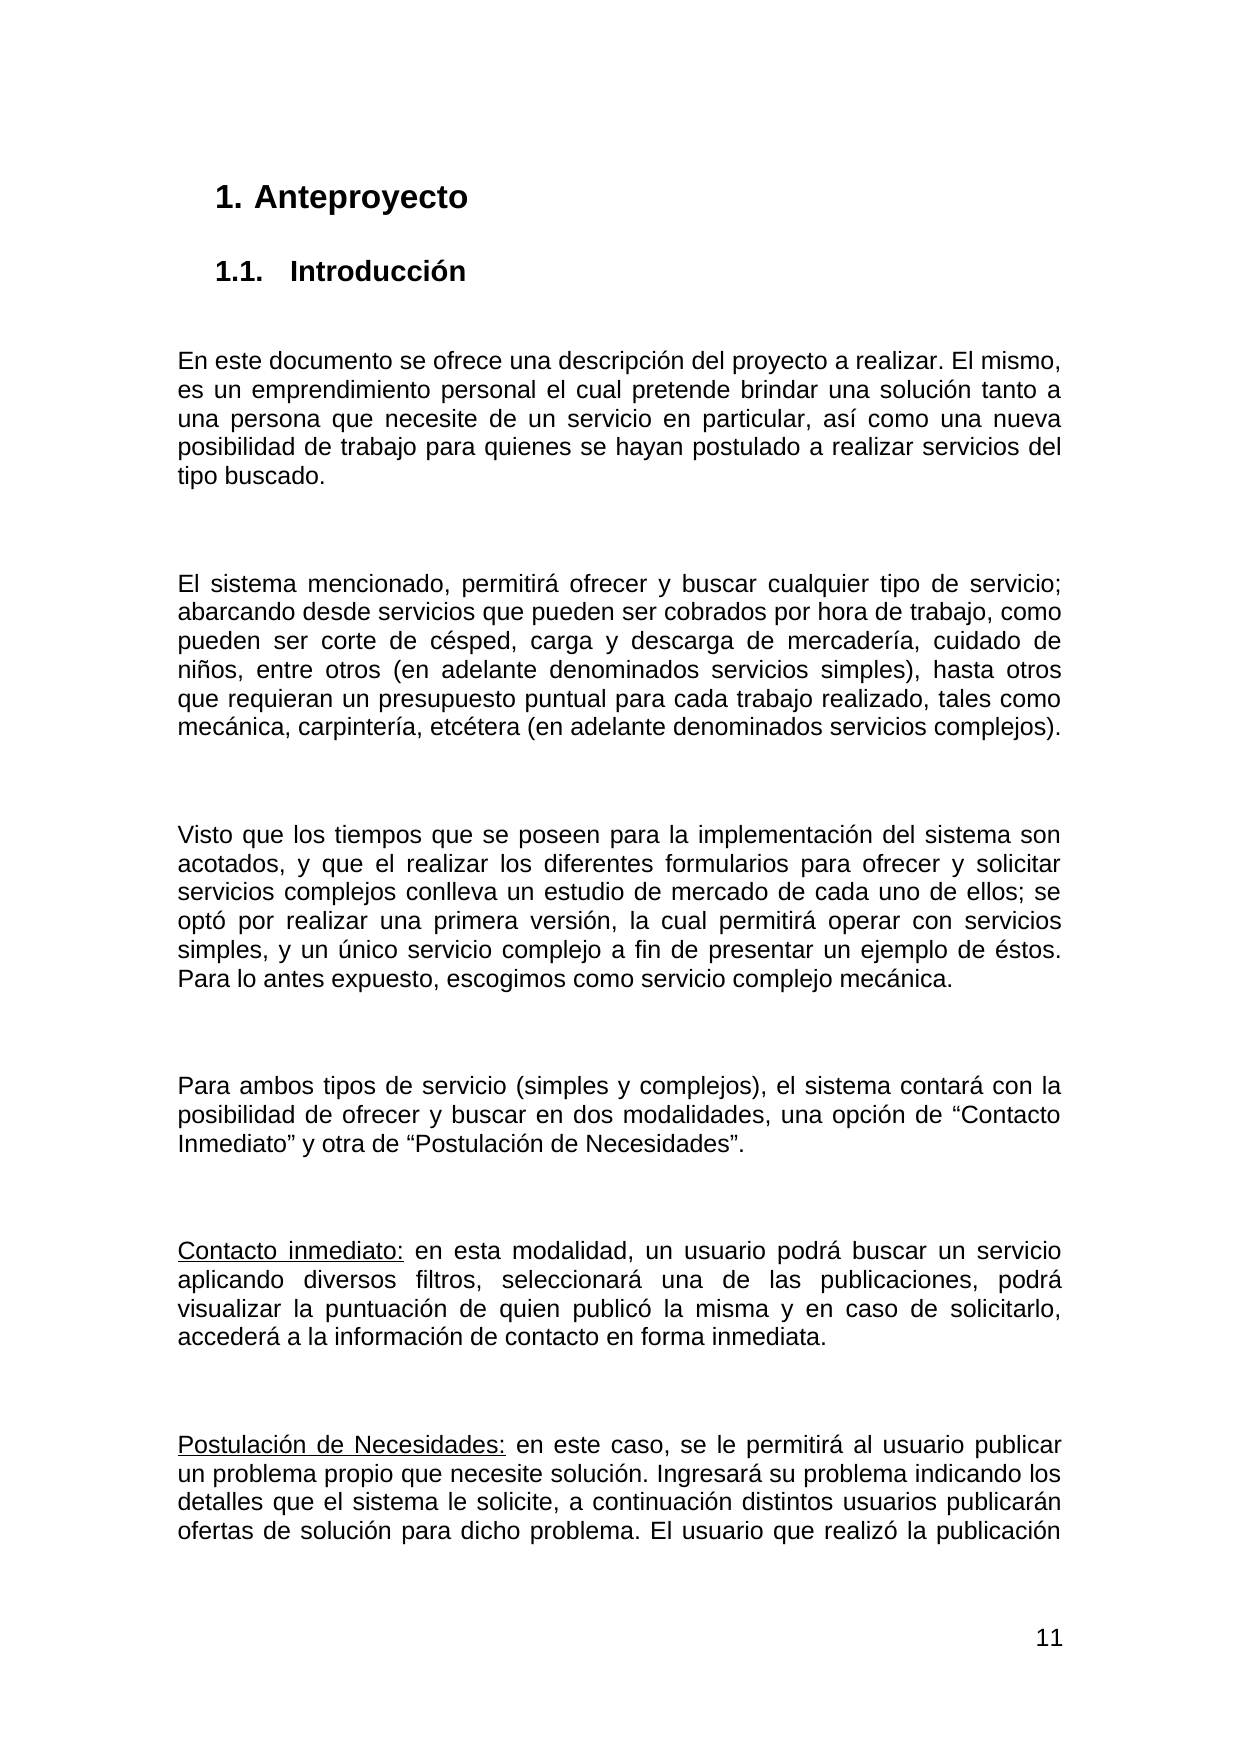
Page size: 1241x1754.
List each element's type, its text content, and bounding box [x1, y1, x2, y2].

list Introducción [215, 254, 1063, 288]
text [177, 1430, 1063, 1545]
text El sistema mencionado, permitirá ofrecer y buscar cualquier tipo de servicio; abarcando desde servicios que pueden ser cobrados por hora de trabajo, como pueden ser corte de césped, carga y descarga de mercadería, cuidado de niños, entre otros (en adelante denominados servicios simples), hasta otros que requieran un presupuesto puntual para cada trabajo realizado, tales como mecánica, carpintería, etcétera (en adelante denominados servicios complejos). [177, 569, 1063, 741]
text Contacto inmediato: en esta modalidad, un usuario podrá buscar un servicio aplicando diversos filtros, seleccionará una de las publicaciones, podrá visualizar la puntuación de quien publicó la misma y en caso de solicitarlo, accederá a la información de contacto en forma inmediata. [177, 1236, 1063, 1351]
text En este documento se ofrece una descripción del proyecto a realizar. El mismo, es un emprendimiento personal el cual pretende brindar una solución tanto a una persona que necesite de un servicio en particular, así como una nueva posibilidad de trabajo para quienes se hayan postulado a realizar servicios del tipo buscado. [177, 346, 1063, 490]
text Para ambos tipos de servicio (simples y complejos), el sistema contará con la posibilidad de ofrecer y buscar en dos modalidades, una opción de “Contacto Inmediato” y otra de “Postulación de Necesidades”. [177, 1071, 1063, 1157]
text Visto que los tiempos que se poseen para la implementación del sistema son acotados, y que el realizar los diferentes formularios para ofrecer y solicitar servicios complejos conlleva un estudio de mercado de cada uno de ellos; se optó por realizar una primera versión, la cual permitirá operar con servicios simples, y un único servicio complejo a fin de presentar un ejemplo de éstos. Para lo antes expuesto, escogimos como servicio complejo mecánica. [177, 820, 1063, 992]
list Anteproyecto [215, 177, 1063, 216]
